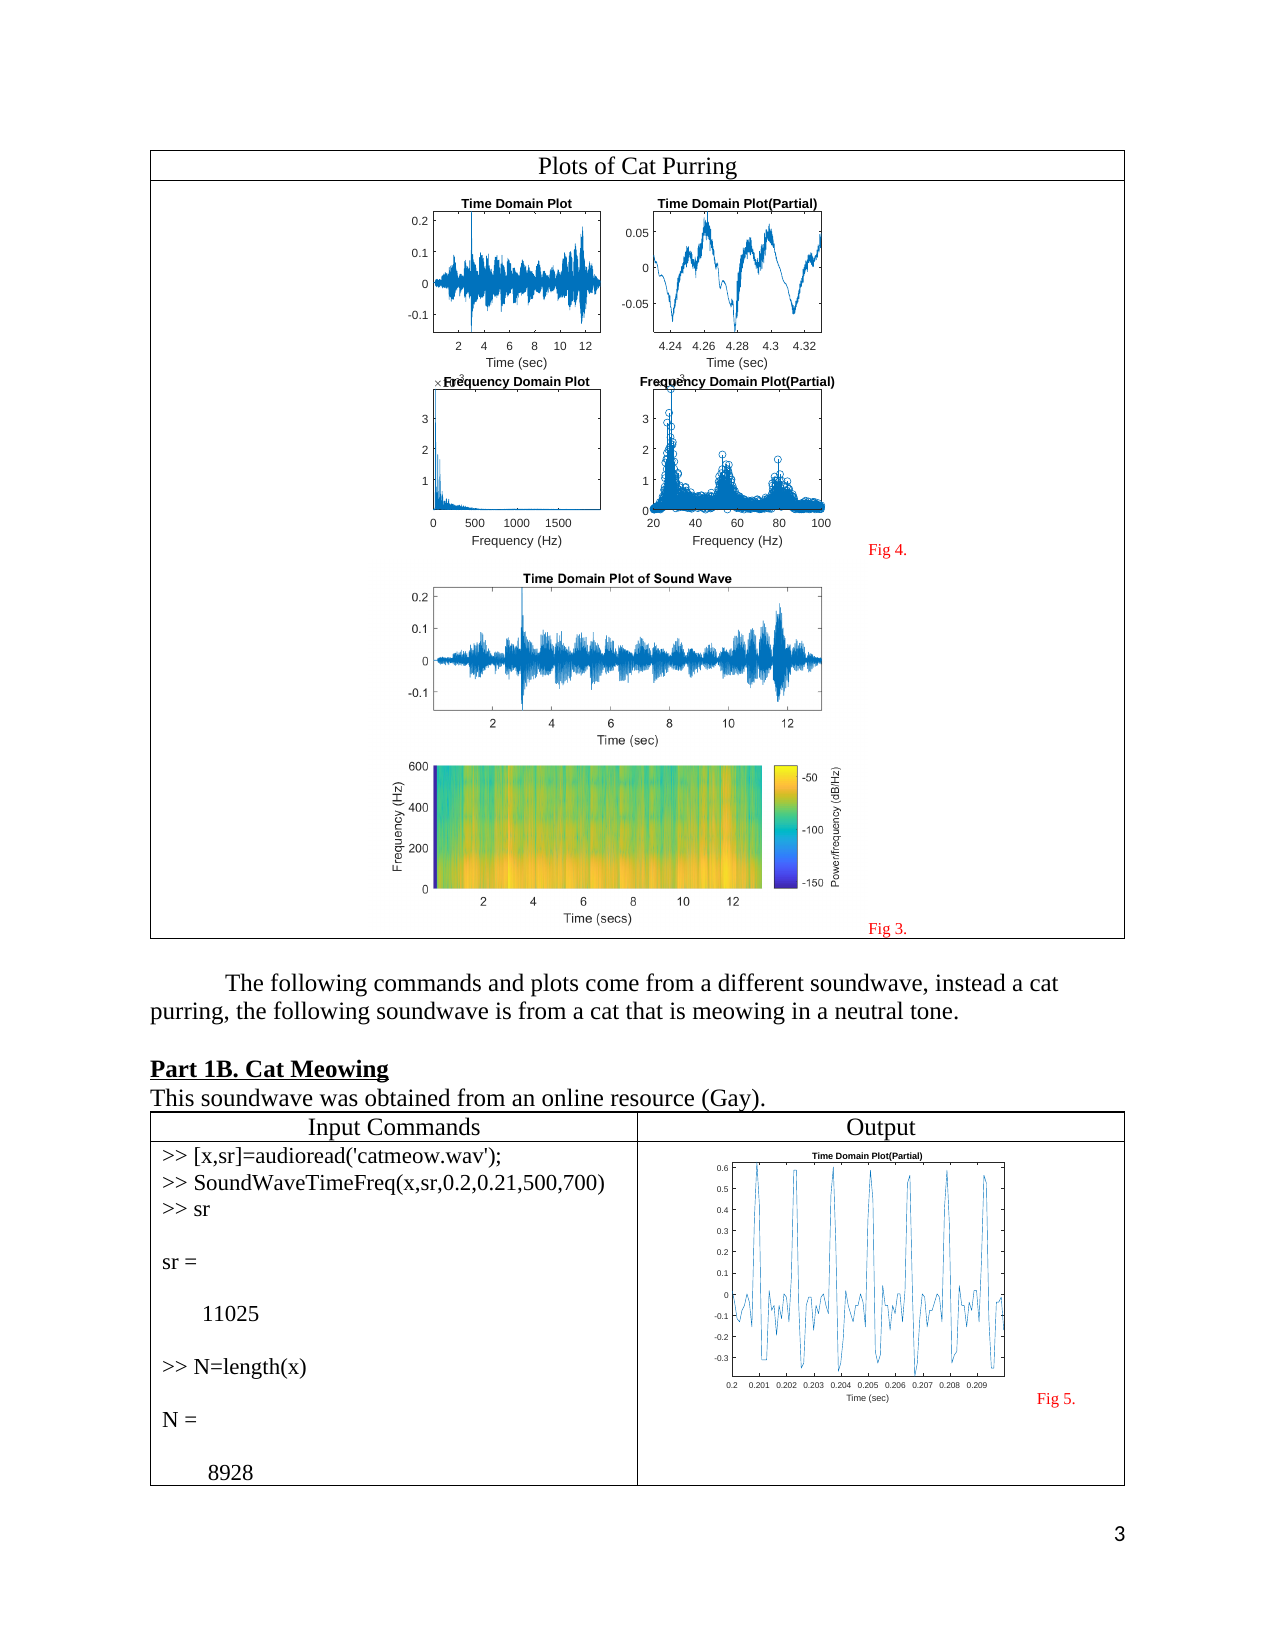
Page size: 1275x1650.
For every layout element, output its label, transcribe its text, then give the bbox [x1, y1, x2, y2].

text This soundwave was obtained from an online resource . [150, 1083, 1125, 1111]
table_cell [151, 1142, 637, 1485]
table_cell Fig 5. Fig 6. [638, 1142, 1124, 1485]
table_header Input Commands [151, 1113, 637, 1141]
table_header Plots of Cat Purring [151, 151, 1124, 180]
text The following commands and plots come from a different soundwave, instead a cat purring, the following soundwave is from a cat that is meowing in a neutral tone. [150, 968, 1125, 1025]
picture [368, 559, 868, 935]
table_header Output [638, 1113, 1124, 1141]
table_cell Fig 4. Fig 3. [151, 181, 1124, 938]
text Part 1B. Cat Meowing [150, 1054, 1125, 1083]
